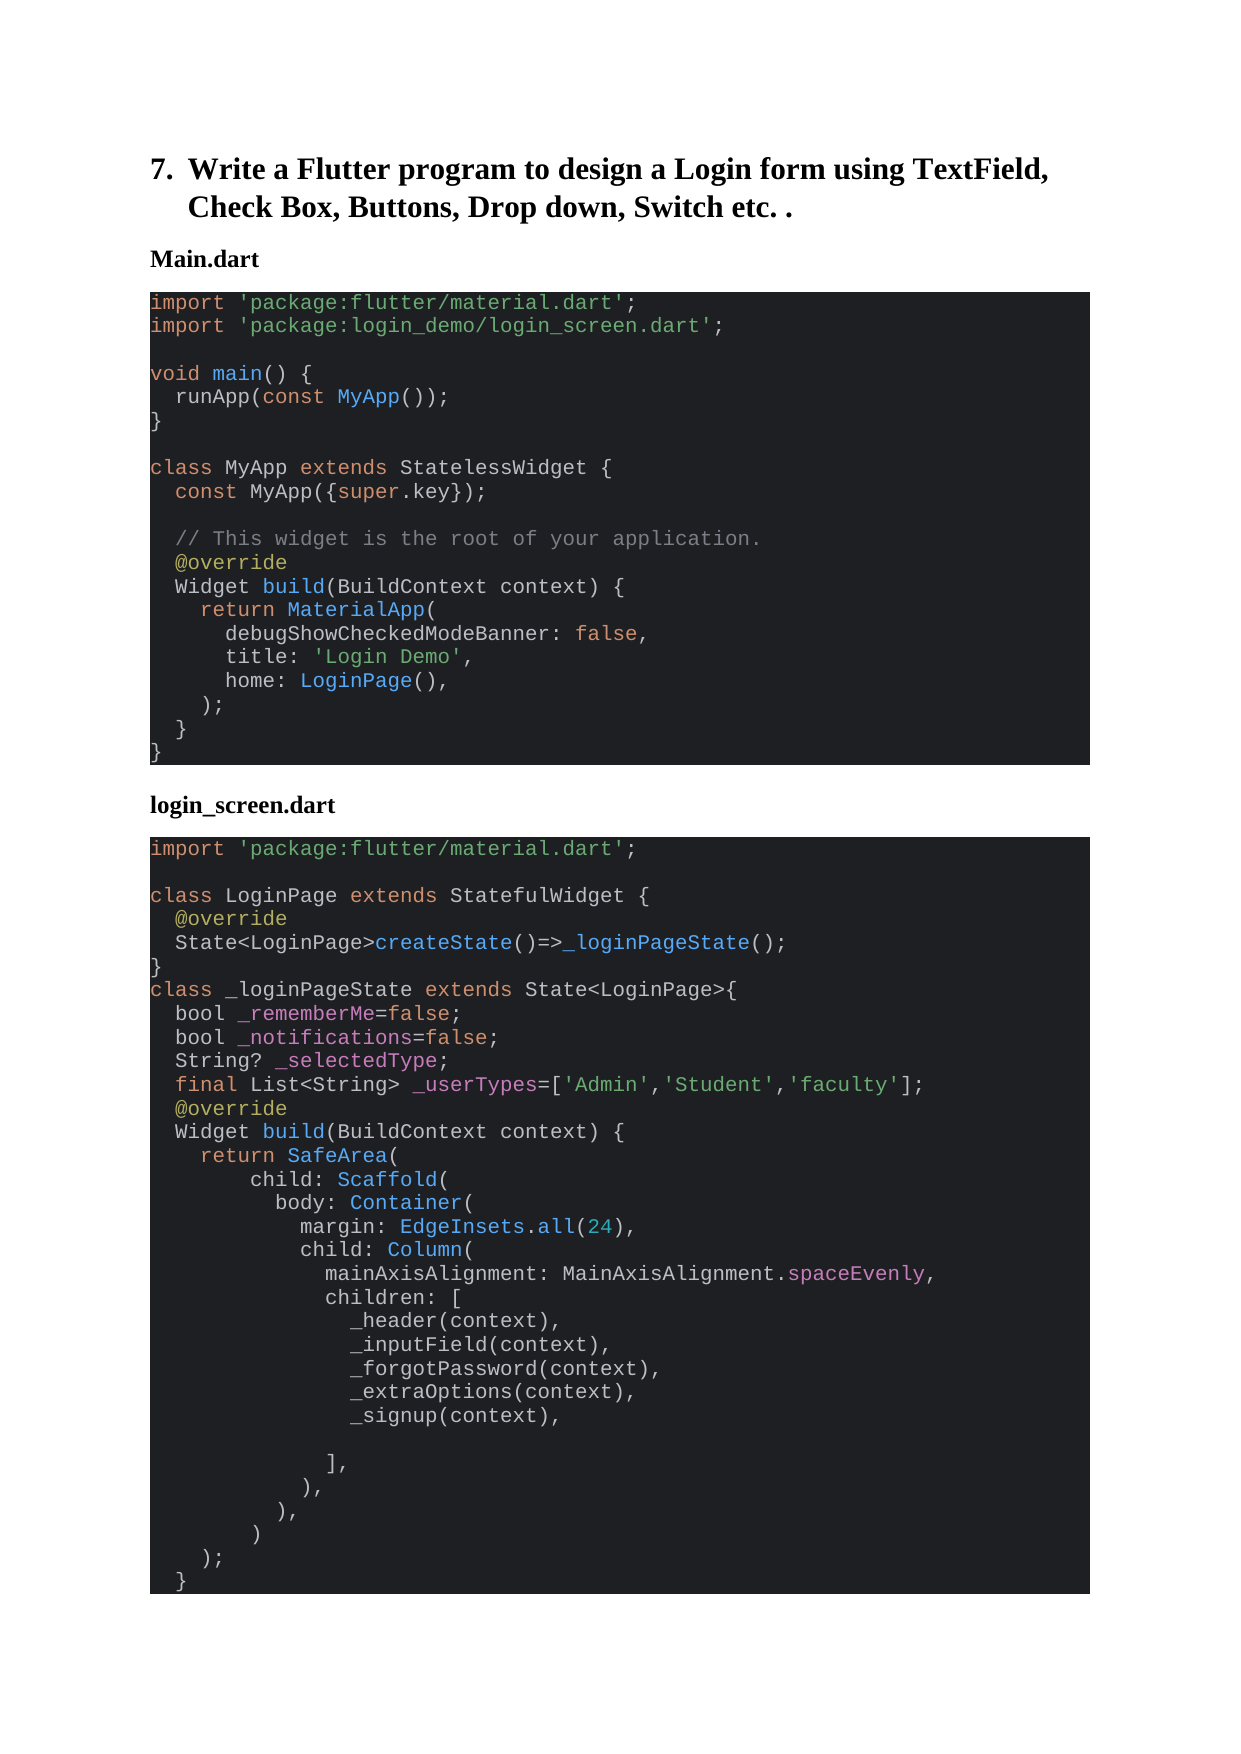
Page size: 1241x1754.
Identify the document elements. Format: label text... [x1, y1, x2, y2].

text login_screen.dart [150, 790, 1090, 818]
text import 'package:flutter/material.dart'; import 'package:login_demo/login_screen.dart'; void main() { runApp(const MyApp()); } class MyApp extends StatelessWidget { const MyApp({super.key}); // This widget is the root of your application. @override Widget build(BuildContext context) { return MaterialApp( debugShowCheckedModeBanner: false, title: 'Login Demo', home: LoginPage(), ); } } [150, 292, 1090, 765]
text Main.dart [150, 244, 1090, 273]
list Write a Flutter program to design a Login form using TextField, Check Box, Buttons, Drop down, Switch etc. . [150, 150, 1090, 225]
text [150, 837, 1090, 1594]
